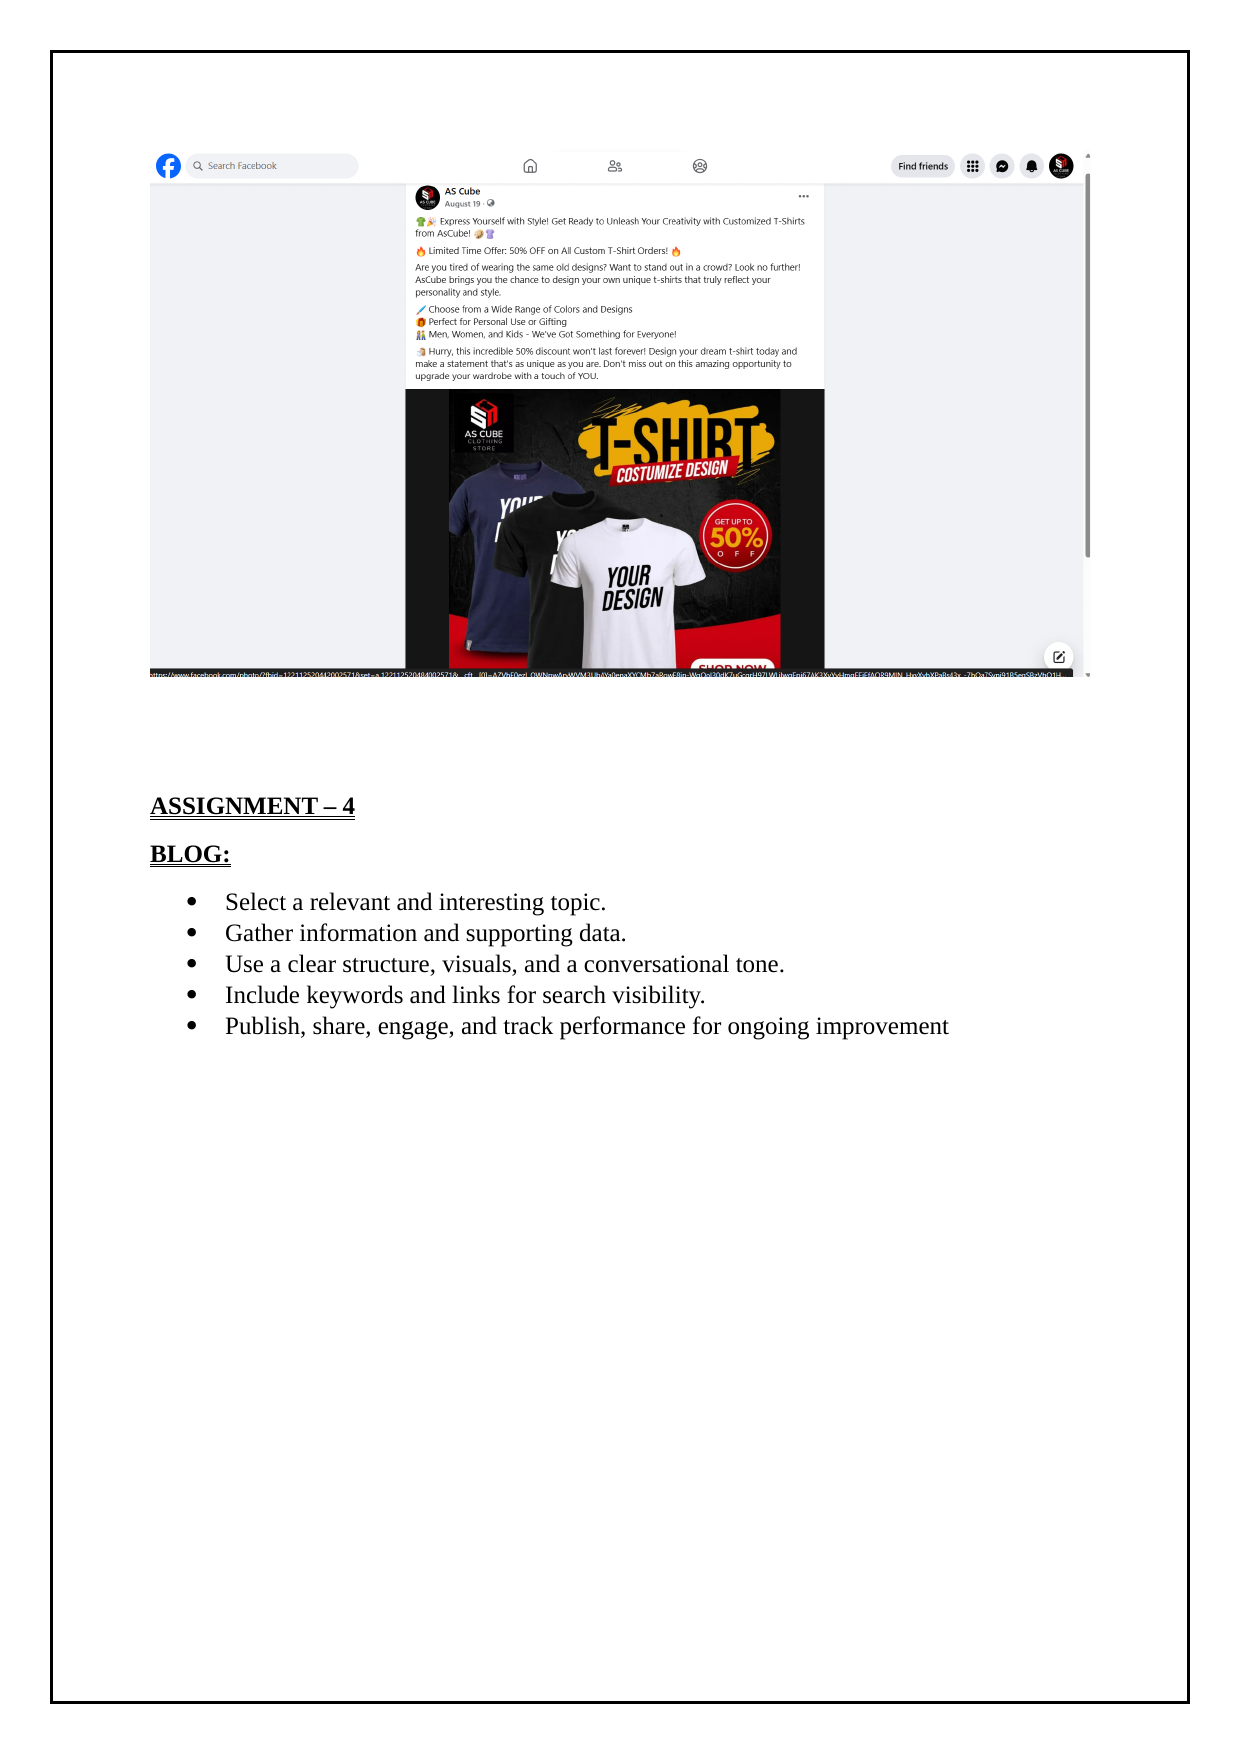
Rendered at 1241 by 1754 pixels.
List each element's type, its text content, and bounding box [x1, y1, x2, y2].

text ASSIGNMENT – 4 [150, 791, 1090, 820]
text BLOG: [150, 839, 1090, 868]
picture [150, 150, 1091, 677]
list Select a relevant and interesting topic. [187, 887, 1090, 915]
list Use a clear structure, visuals, and a conversational tone. [187, 949, 1090, 977]
list Publish, share, engage, and track performance for ongoing improvement [187, 1011, 1090, 1039]
list Gather information and supporting data. [187, 918, 1090, 946]
list Include keywords and links for search visibility. [187, 980, 1090, 1008]
